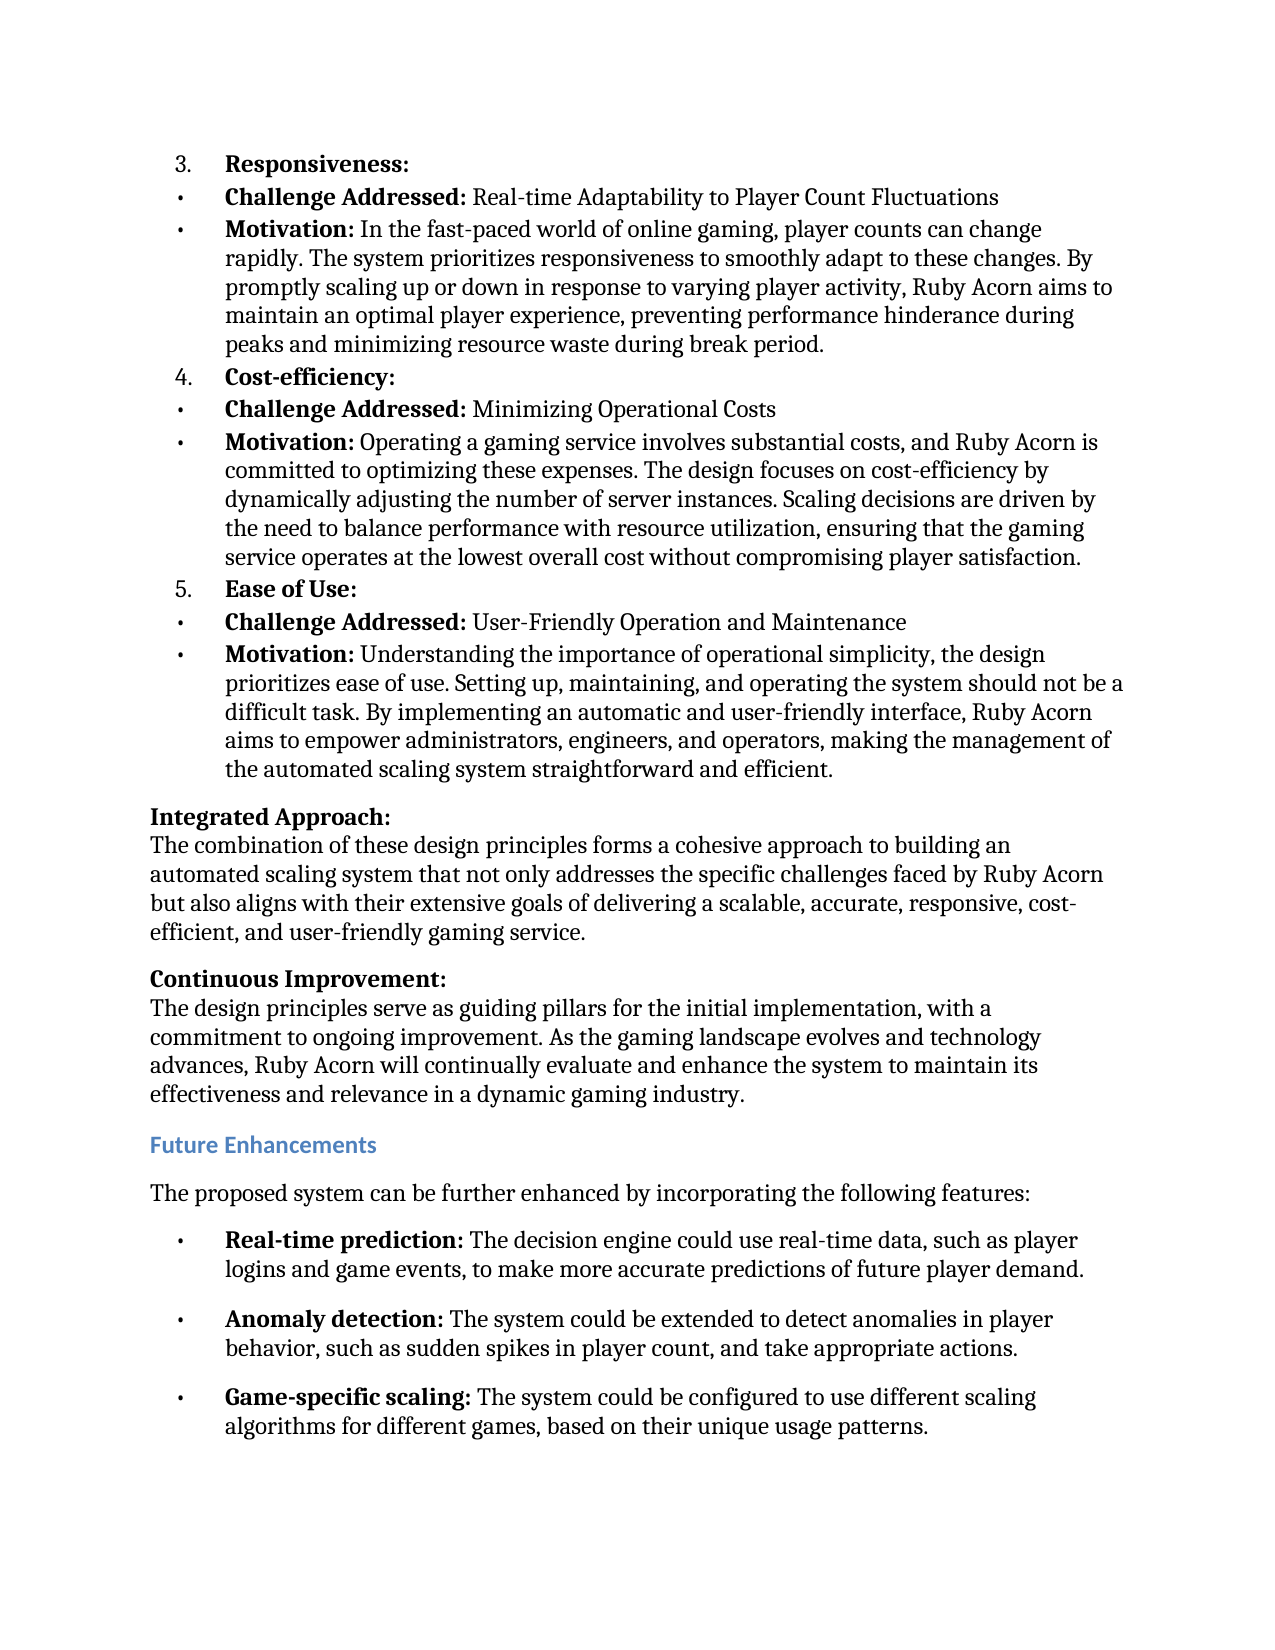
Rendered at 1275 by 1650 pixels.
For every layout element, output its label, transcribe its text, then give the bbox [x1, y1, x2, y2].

text Continuous Improvement: The design principles serve as guiding pillars for the initial implementation, with a commitment to ongoing improvement. As the gaming landscape evolves and technology advances, Ruby Acorn will continually evaluate and enhance the system to maintain its effectiveness and relevance in a dynamic gaming industry. [150, 965, 1125, 1109]
list Game-specific scaling: The system could be configured to use different scaling algorithms for different games, based on their unique usage patterns. [175, 1383, 1125, 1441]
list Anomaly detection: The system could be extended to detect anomalies in player behavior, such as sudden spikes in player count, and take appropriate actions. [175, 1305, 1125, 1362]
text Integrated Approach: The combination of these design principles forms a cohesive approach to building an automated scaling system that not only addresses the specific challenges faced by Ruby Acorn but also aligns with their extensive goals of delivering a scalable, accurate, responsive, cost-efficient, and user-friendly gaming service. [150, 802, 1125, 946]
list Motivation: Understanding the importance of operational simplicity, the design prioritizes ease of use. Setting up, maintaining, and operating the system should not be a difficult task. By implementing an automatic and user-friendly interface, Ruby Acorn aims to empower administrators, engineers, and operators, making the management of the automated scaling system straightforward and efficient. [175, 640, 1125, 784]
list Cost-efficiency: [175, 362, 1125, 391]
list Ease of Use: [175, 575, 1125, 604]
subtitle Future Enhancements [150, 1129, 1125, 1160]
list Challenge Addressed: Real-time Adaptability to Player Count Fluctuations [175, 182, 1125, 211]
list Challenge Addressed: Minimizing Operational Costs [175, 395, 1125, 424]
list Real-time prediction: The decision engine could use real-time data, such as player logins and game events, to make more accurate predictions of future player demand. [175, 1226, 1125, 1284]
list Motivation: Operating a gaming service involves substantial costs, and Ruby Acorn is committed to optimizing these expenses. The design focuses on cost-efficiency by dynamically adjusting the number of server instances. Scaling decisions are driven by the need to balance performance with resource utilization, ensuring that the gaming service operates at the lowest overall cost without compromising player satisfaction. [175, 427, 1125, 571]
list Motivation: In the fast-paced world of online gaming, player counts can change rapidly. The system prioritizes responsiveness to smoothly adapt to these changes. By promptly scaling up or down in response to varying player activity, Ruby Acorn aims to maintain an optimal player experience, preventing performance hinderance during peaks and minimizing resource waste during break period. [175, 215, 1125, 359]
list Challenge Addressed: User-Friendly Operation and Maintenance [175, 607, 1125, 636]
list Responsiveness: [175, 150, 1125, 179]
text The proposed system can be further enhanced by incorporating the following features: [150, 1179, 1125, 1208]
